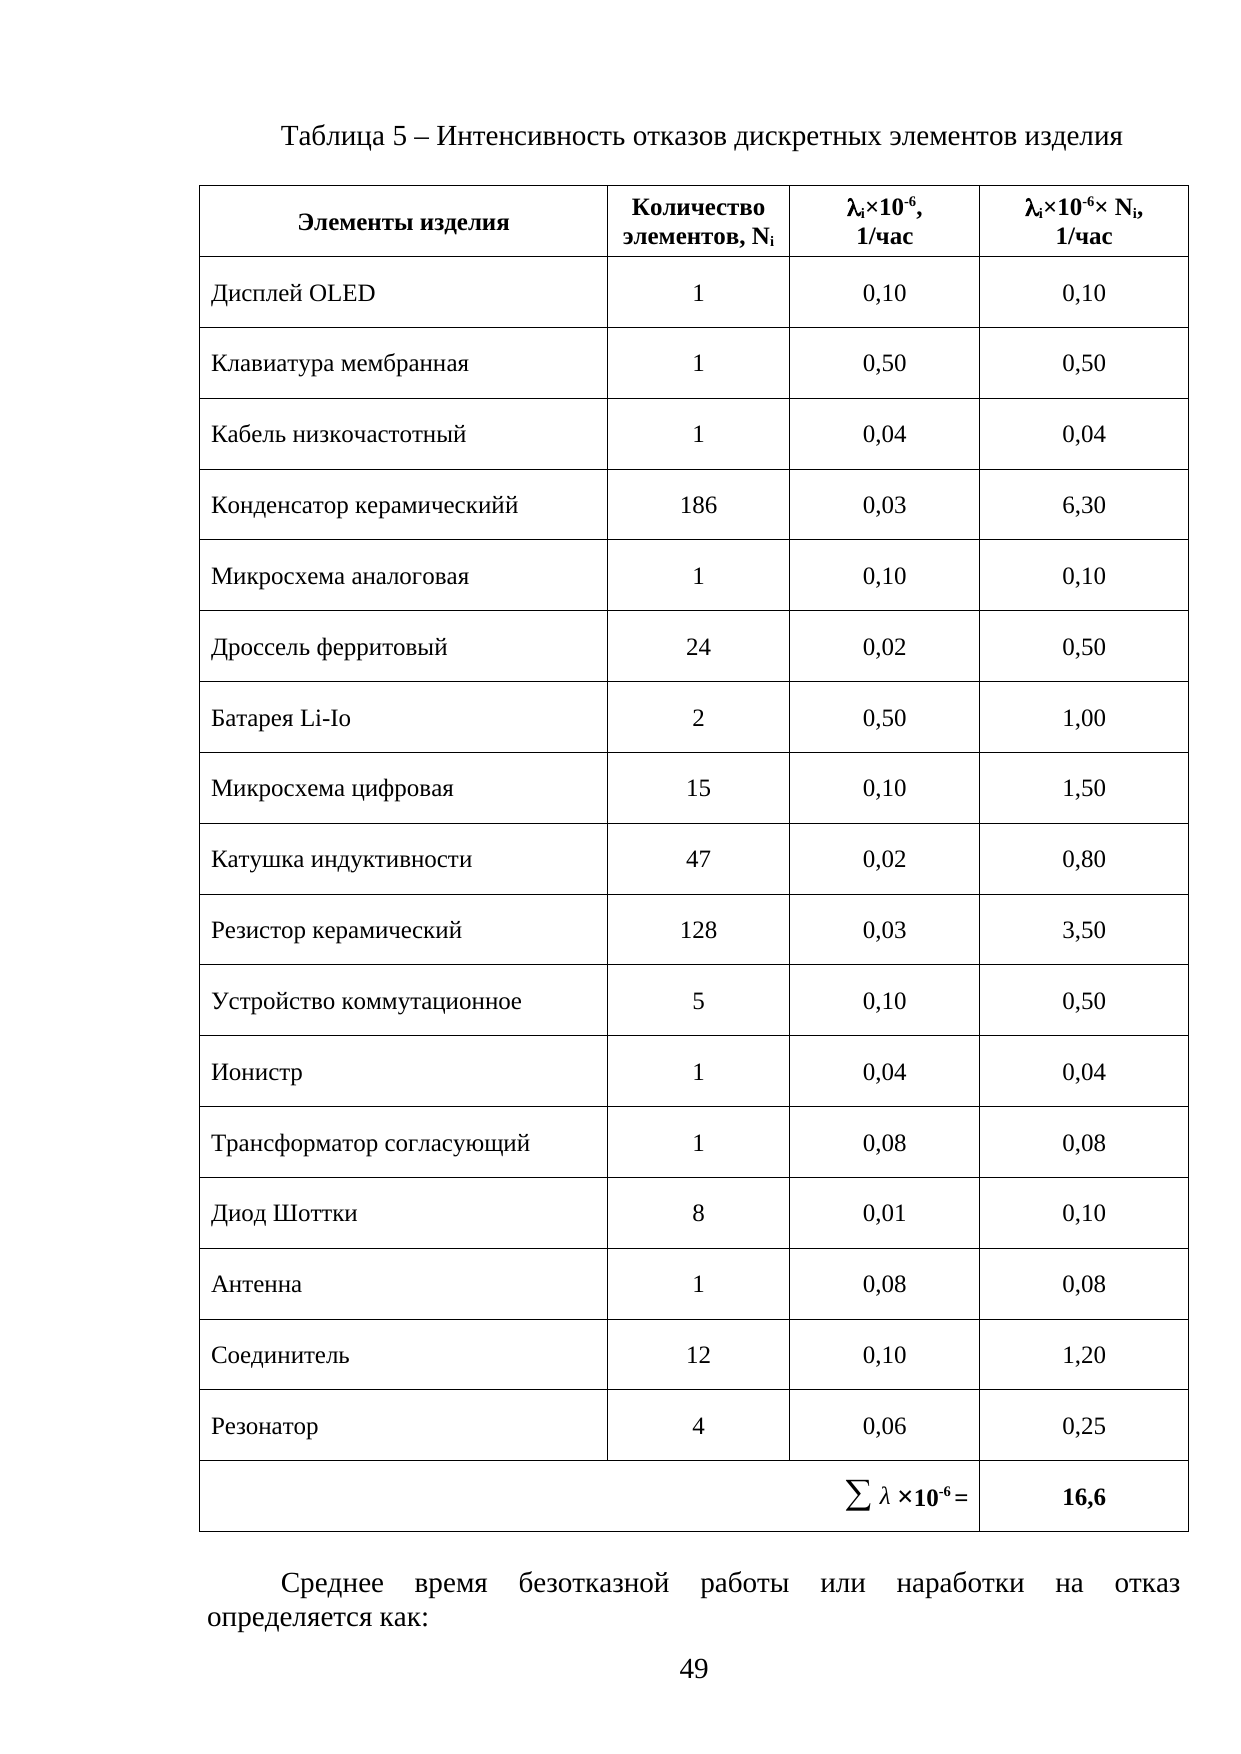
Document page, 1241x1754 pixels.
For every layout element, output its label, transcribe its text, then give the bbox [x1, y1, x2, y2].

table_cell Микросхема цифровая [200, 753, 607, 823]
table_cell 0,10 [980, 1178, 1188, 1248]
table_cell Диод Шоттки [200, 1178, 607, 1248]
table_cell Катушка индуктивности [200, 824, 607, 893]
table_cell 1 [608, 1036, 789, 1106]
table_cell 0,03 [790, 470, 979, 539]
table_cell 0,10 [790, 257, 979, 327]
table_cell 0,06 [790, 1390, 979, 1460]
table_cell 0,02 [790, 824, 979, 893]
table_cell 0,04 [980, 399, 1188, 468]
table_cell 0,10 [790, 965, 979, 1035]
table_cell Дисплей OLED [200, 257, 607, 327]
table_cell Клавиатура мембранная [200, 328, 607, 398]
table_cell 8 [608, 1178, 789, 1248]
table_cell 24 [608, 611, 789, 681]
table_cell 6,30 [980, 470, 1188, 539]
table_cell 0,02 [790, 611, 979, 681]
table_cell 0,04 [980, 1036, 1188, 1106]
table_cell 0,10 [980, 540, 1188, 610]
table_cell 0,10 [790, 753, 979, 823]
table_cell 1 [608, 1107, 789, 1177]
table_cell 0,50 [980, 328, 1188, 398]
table_cell 0,04 [790, 1036, 979, 1106]
table_cell 12 [608, 1320, 789, 1389]
text Среднее время безотказной работы или наработки на отказ определяется как: [207, 1566, 1181, 1633]
table_header Элементы изделия [200, 186, 607, 256]
table_cell 0,50 [790, 328, 979, 398]
table_cell 1,50 [980, 753, 1188, 823]
table_cell 0,80 [980, 824, 1188, 893]
table_header i×10-6× Ni, 1/час [980, 186, 1188, 256]
table_cell 0,08 [790, 1107, 979, 1177]
table_cell 2 [608, 682, 789, 752]
table_cell 1,00 [980, 682, 1188, 752]
table_cell 0,08 [790, 1249, 979, 1318]
table_cell 1 [608, 257, 789, 327]
table_cell Конденсатор керамическийй [200, 470, 607, 539]
table_cell 1 [608, 399, 789, 468]
table_cell 1 [608, 540, 789, 610]
table_cell 1,20 [980, 1320, 1188, 1389]
table_cell Соединитель [200, 1320, 607, 1389]
table_cell 1 [608, 328, 789, 398]
table_cell 0,10 [790, 1320, 979, 1389]
table_cell Антенна [200, 1249, 607, 1318]
table_cell Трансформатор согласующий [200, 1107, 607, 1177]
table_cell 3,50 [980, 895, 1188, 964]
table_cell 186 [608, 470, 789, 539]
table_cell Устройство коммутационное [200, 965, 607, 1035]
table_cell 0,25 [980, 1390, 1188, 1460]
table_cell 15 [608, 753, 789, 823]
table_cell 0,01 [790, 1178, 979, 1248]
table_cell Батарея Li-Io [200, 682, 607, 752]
table_cell 0,04 [790, 399, 979, 468]
table_cell Дроссель ферритовый [200, 611, 607, 681]
table_cell 0,10 [790, 540, 979, 610]
table_header i×10-6, 1/час [790, 186, 979, 256]
table_cell 0,50 [980, 965, 1188, 1035]
table_cell Ионистр [200, 1036, 607, 1106]
table_cell Кабель низкочастотный [200, 399, 607, 468]
table_cell 1 [608, 1249, 789, 1318]
table_cell 47 [608, 824, 789, 893]
table_cell Резонатор [200, 1390, 607, 1460]
table_cell Микросхема аналоговая [200, 540, 607, 610]
table_cell 5 [608, 965, 789, 1035]
table_cell ×10-6 = [200, 1461, 979, 1531]
table_cell 4 [608, 1390, 789, 1460]
table_cell 16,6 [980, 1461, 1188, 1531]
table_cell 0,08 [980, 1107, 1188, 1177]
table_cell Резистор керамический [200, 895, 607, 964]
table_cell 0,10 [980, 257, 1188, 327]
text Таблица 5 – Интенсивность отказов дискретных элементов изделия [207, 118, 1181, 152]
table_cell 0,03 [790, 895, 979, 964]
table_cell 0,50 [980, 611, 1188, 681]
table_cell 128 [608, 895, 789, 964]
table_cell 0,08 [980, 1249, 1188, 1318]
table_header Количество элементов, Ni [608, 186, 789, 256]
table_cell 0,50 [790, 682, 979, 752]
